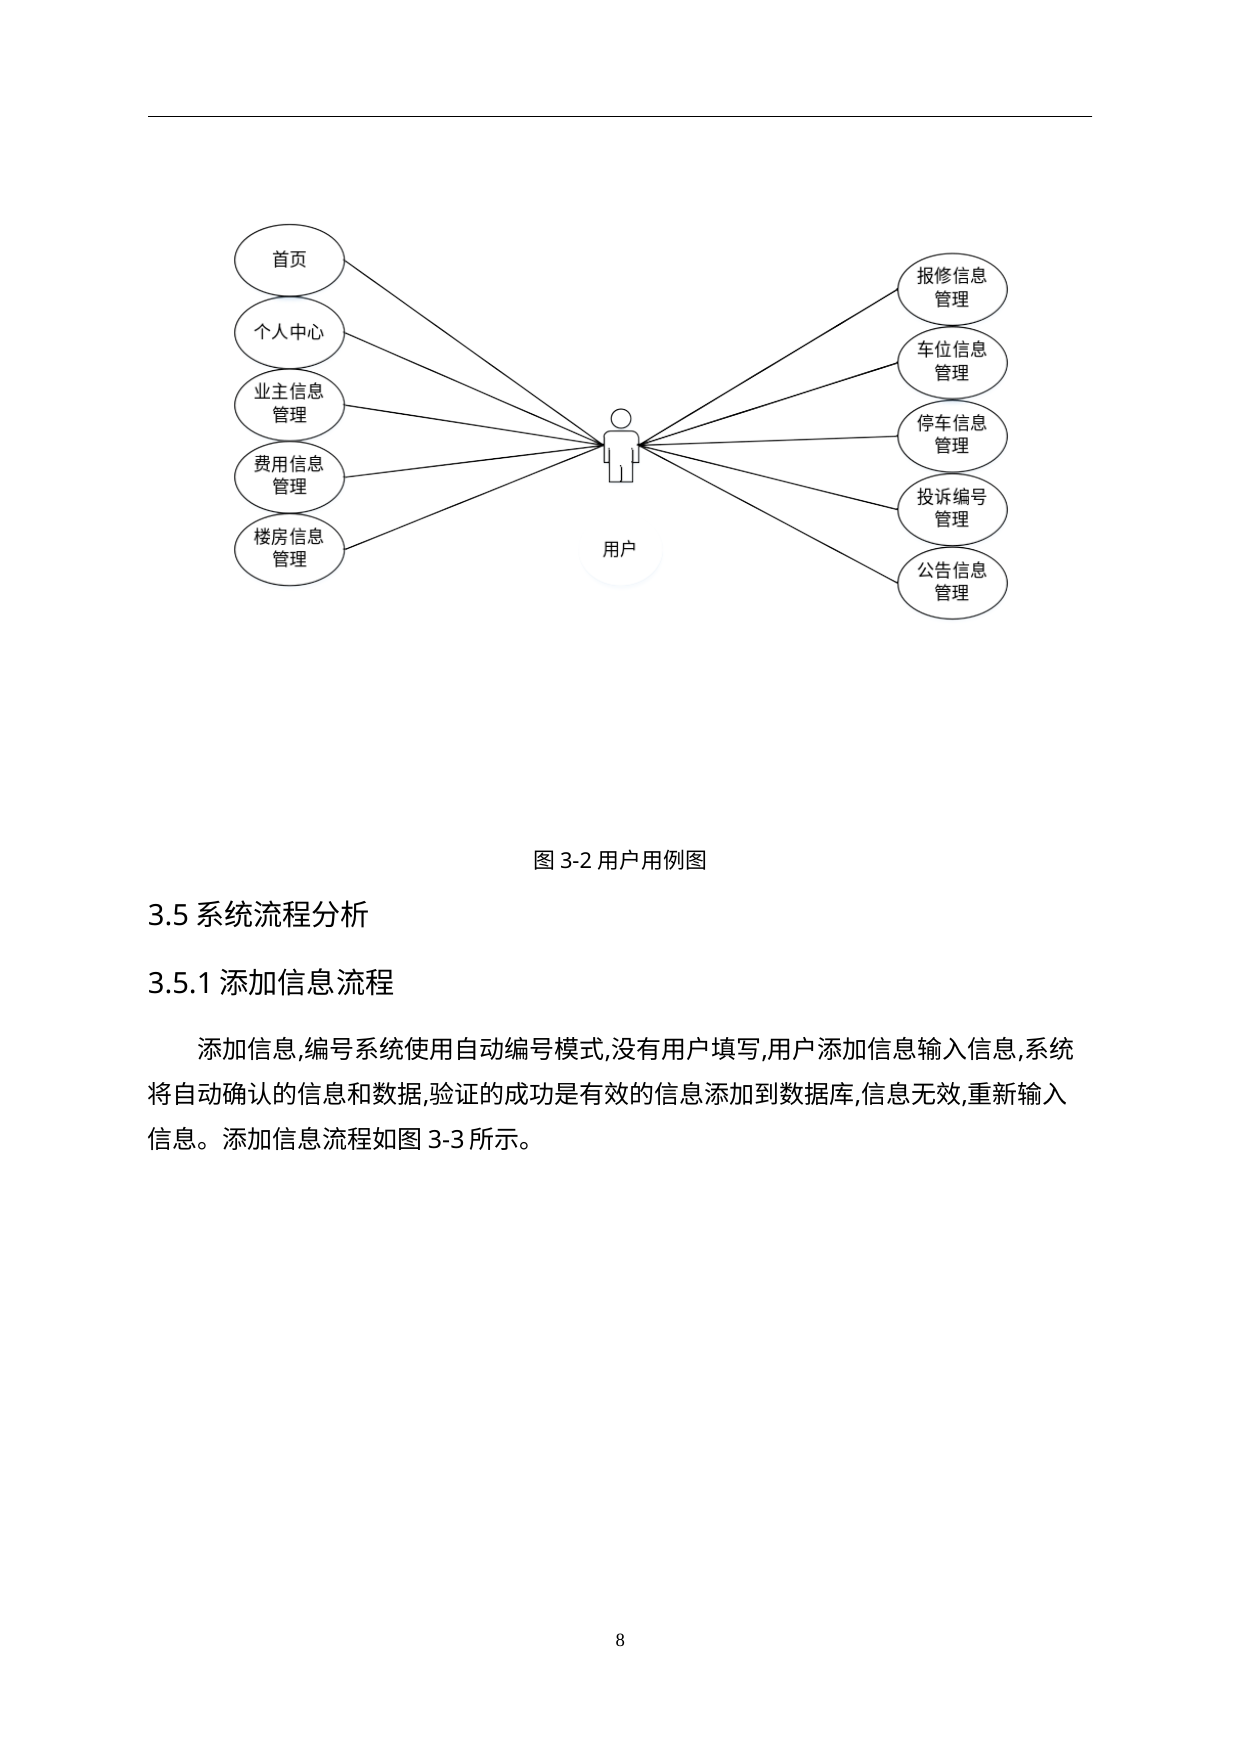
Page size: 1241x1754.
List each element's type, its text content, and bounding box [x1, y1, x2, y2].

text 图3-2 用户用例图 [148, 843, 1092, 875]
subtitle 3.5系统流程分析 [148, 892, 1092, 933]
subtitle 3.5.1添加信息流程 [148, 961, 1092, 1002]
text 添加信息,编号系统使用自动编号模式,没有用户填写,用户添加信息输入信息,系统将自动确认的信息和数据,验证的成功是有效的信息添加到数据库,信息无效,重新输入信息。添加信息流程如图3-3所示。 [148, 1029, 1092, 1156]
